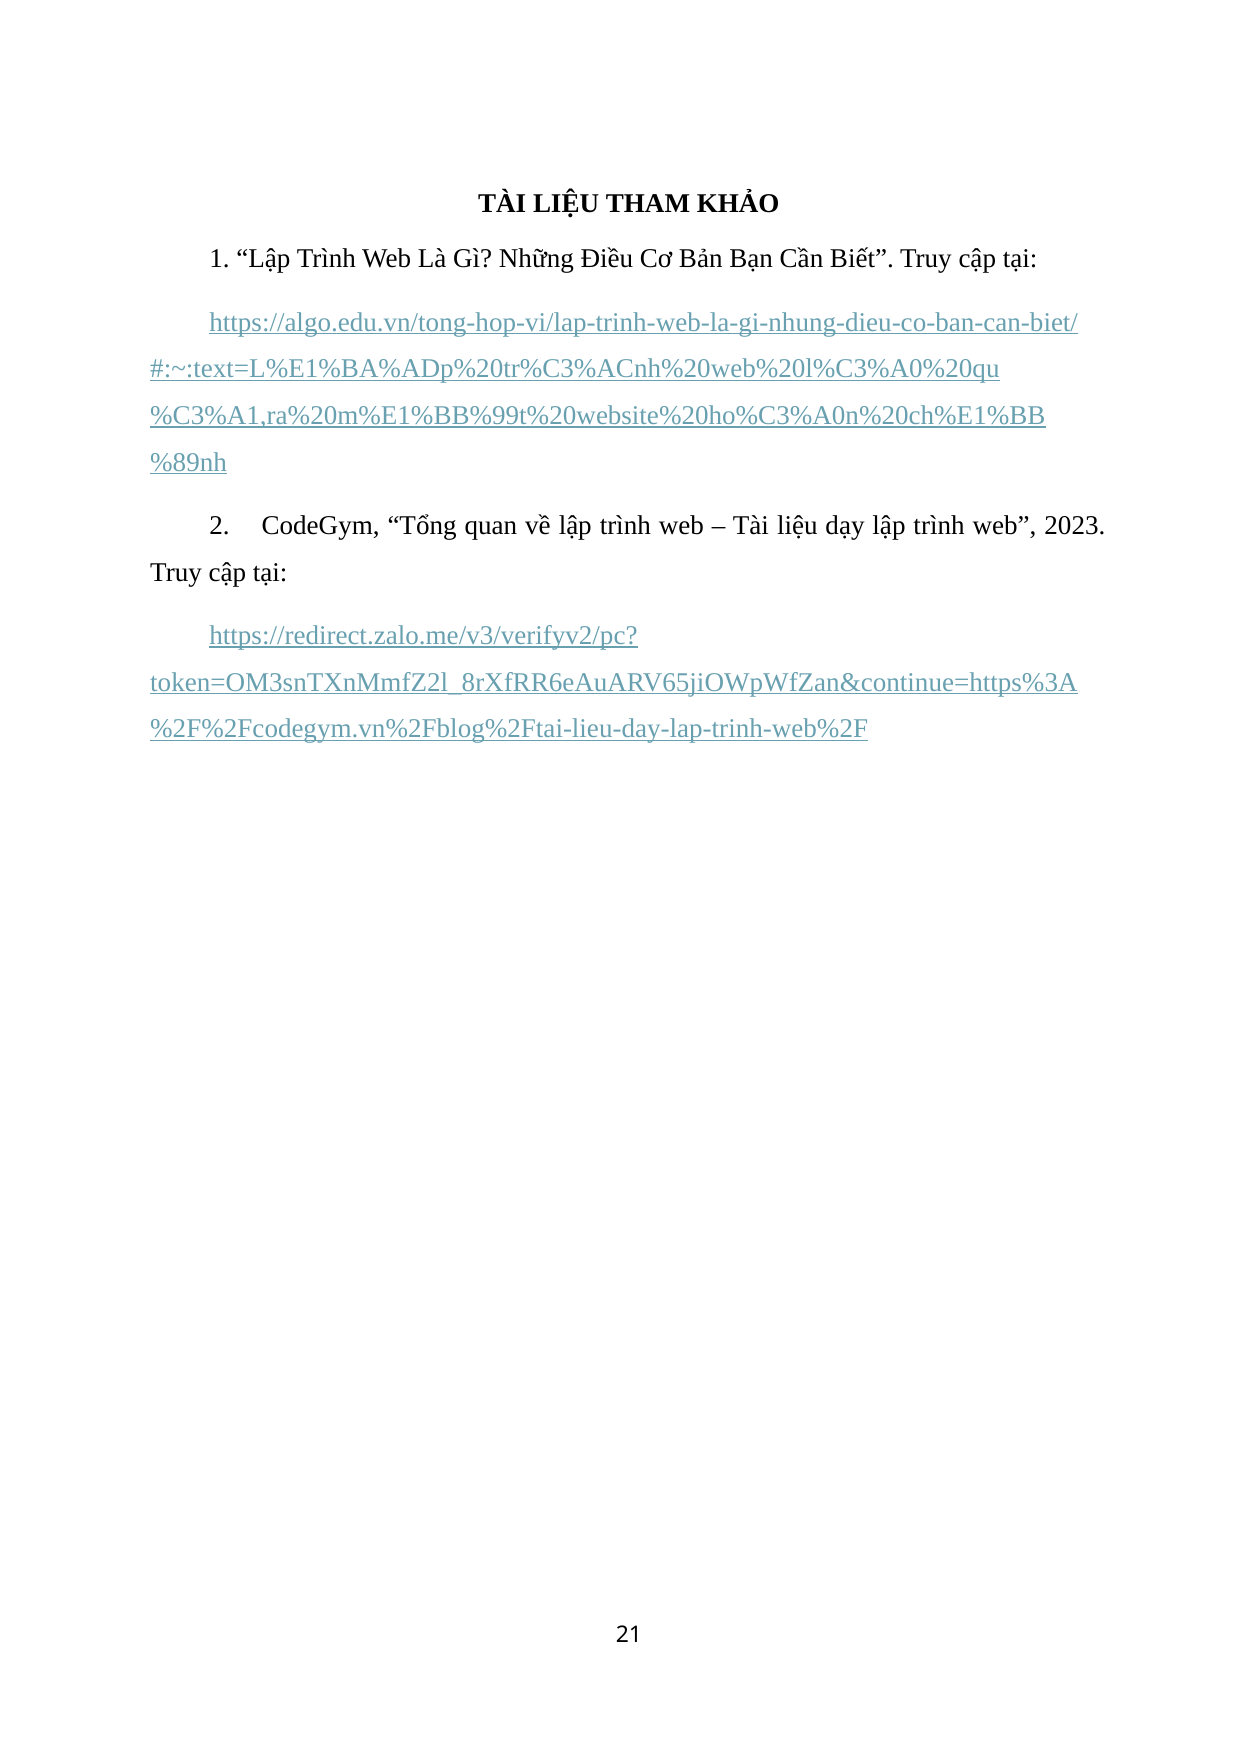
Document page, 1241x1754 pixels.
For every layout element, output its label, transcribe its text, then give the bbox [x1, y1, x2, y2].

text https://redirect.zalo.me/v3/verifyv2/pc?token=OM3snTXnMmfZ2l_8rXfRR6eAuARV65jiOWpWfZan&continue=https%3A%2F%2Fcodegym.vn%2Fblog%2Ftai-lieu-day-lap-trinh-web%2F [150, 619, 1107, 744]
text 2. CodeGym, “Tổng quan về lập trình web – Tài liệu dạy lập trình web”, 2023. Truy cập tại: [150, 509, 1107, 587]
subtitle TÀI LIỆU THAM KHẢO [150, 187, 1107, 219]
text 1. “Lập Trình Web Là Gì? Những Điều Cơ Bản Bạn Cần Biết”. Truy cập tại: [150, 242, 1107, 274]
text https://algo.edu.vn/tong-hop-vi/lap-trinh-web-la-gi-nhung-dieu-co-ban-can-biet/#:~:text=L%E1%BA%ADp%20tr%C3%ACnh%20web%20l%C3%A0%20qu%C3%A1,ra%20m%E1%BB%99t%20website%20ho%C3%A0n%20ch%E1%BB%89nh [150, 306, 1107, 477]
